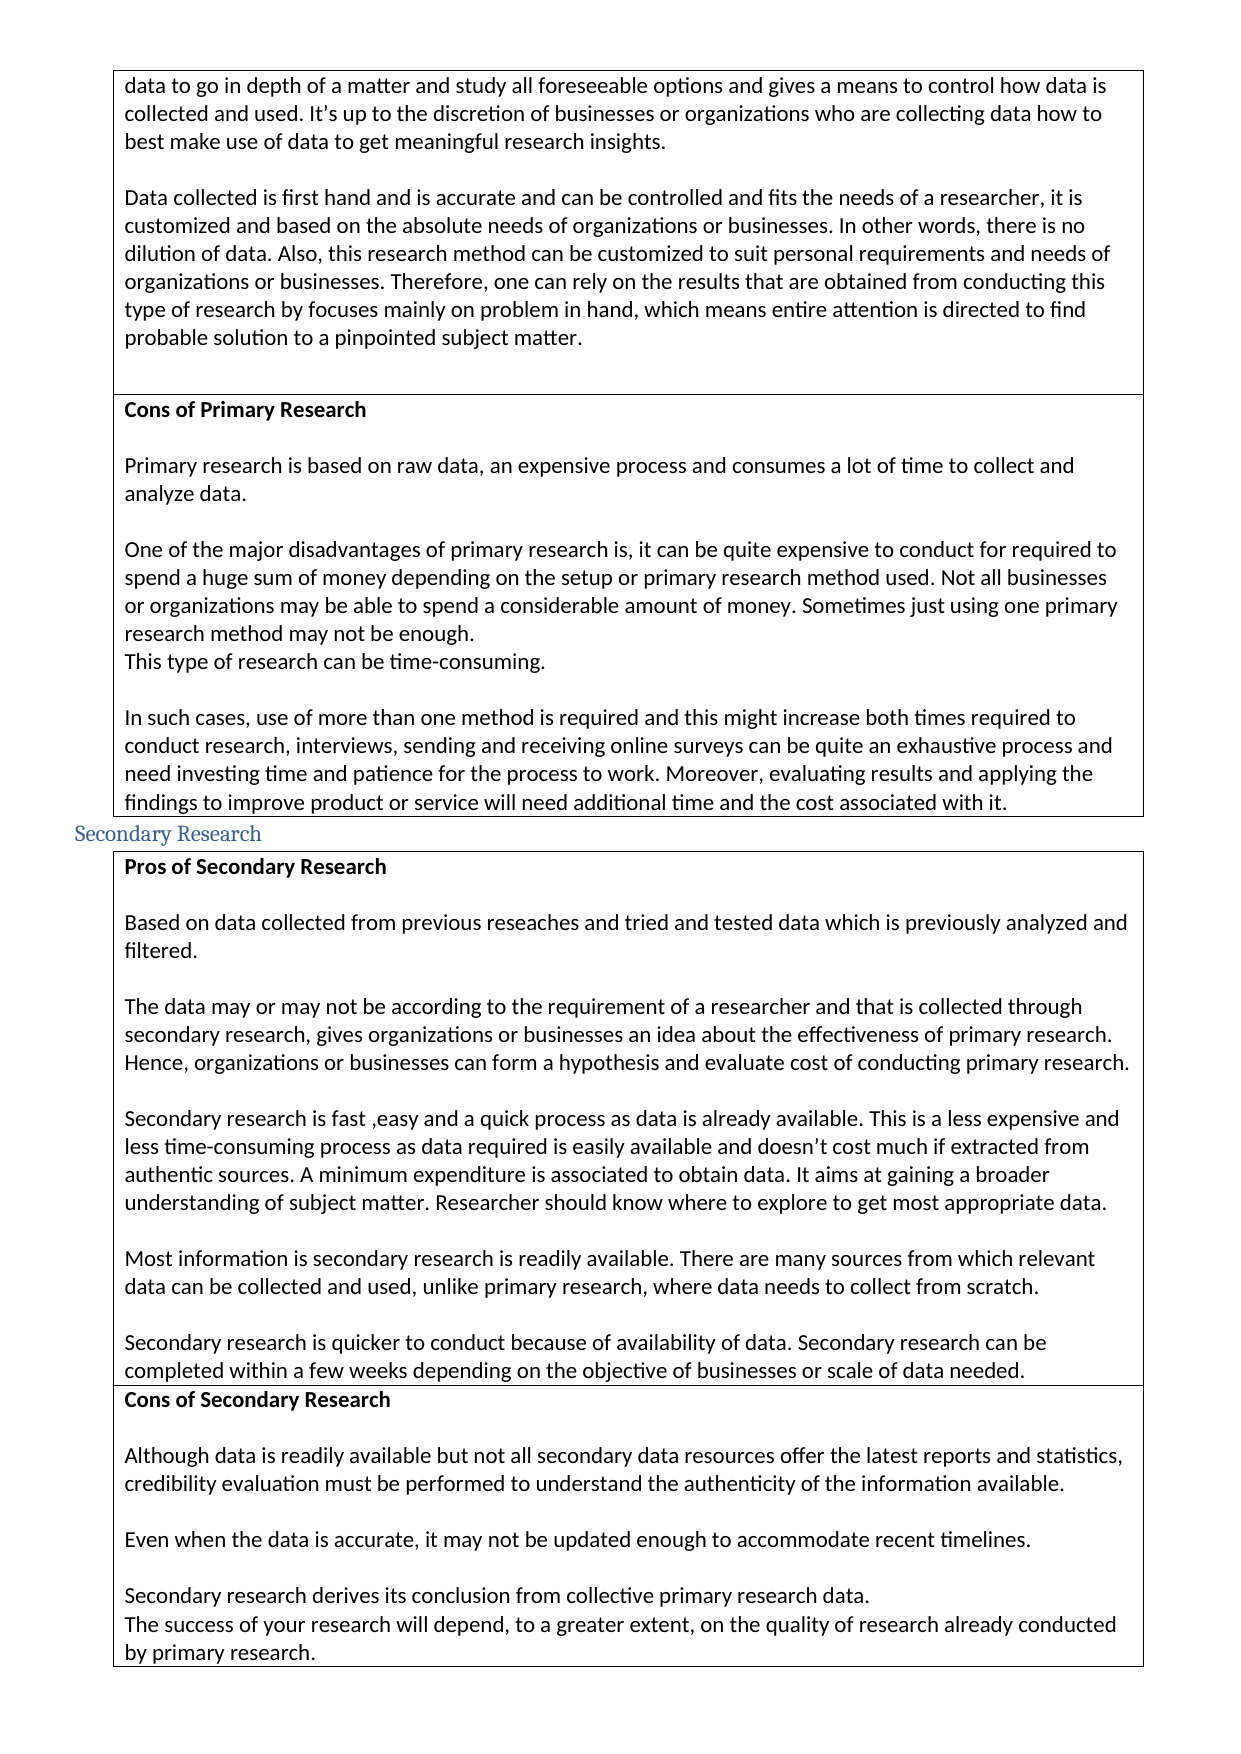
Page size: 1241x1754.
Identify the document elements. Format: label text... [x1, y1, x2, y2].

subtitle Secondary Research [75, 821, 1165, 847]
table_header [114, 71, 1143, 394]
table_cell Cons of Secondary Research Although data is readily available but not all secondary data resources offer the latest reports and statistics, credibility evaluation must be performed to understand the authenticity of the information available. Even when the data is accurate, it may not be updated enough to accommodate recent timelines. Secondary research derives its conclusion from collective primary research data. The success of your research will depend, to a greater extent, on the quality of research already conducted by primary research. [114, 1386, 1143, 1666]
table_header Pros of Secondary Research Based on data collected from previous reseaches and tried and tested data which is previously analyzed and filtered. The data may or may not be according to the requirement of a researcher and that is collected through secondary research, gives organizations or businesses an idea about the effectiveness of primary research. Hence, organizations or businesses can form a hypothesis and evaluate cost of conducting primary research. Secondary research is fast ,easy and a quick process as data is already available. This is a less expensive and less time-consuming process as data required is easily available and doesn’t cost much if extracted from authentic sources. A minimum expenditure is associated to obtain data. It aims at gaining a broader understanding of subject matter. Researcher should know where to explore to get most appropriate data. Most information is secondary research is readily available. There are many sources from which relevant data can be collected and used, unlike primary research, where data needs to collect from scratch. Secondary research is quicker to conduct because of availability of data. Secondary research can be completed within a few weeks depending on the objective of businesses or scale of data needed. [114, 852, 1143, 1384]
table_cell Cons of Primary Research Primary research is based on raw data, an expensive process and consumes a lot of time to collect and analyze data. One of the major disadvantages of primary research is, it can be quite expensive to conduct for required to spend a huge sum of money depending on the setup or primary research method used. Not all businesses or organizations may be able to spend a considerable amount of money. Sometimes just using one primary research method may not be enough. This type of research can be time-consuming. In such cases, use of more than one method is required and this might increase both times required to conduct research, interviews, sending and receiving online surveys can be quite an exhaustive process and need investing time and patience for the process to work. Moreover, evaluating results and applying the findings to improve product or service will need additional time and the cost associated with it. [114, 395, 1143, 816]
